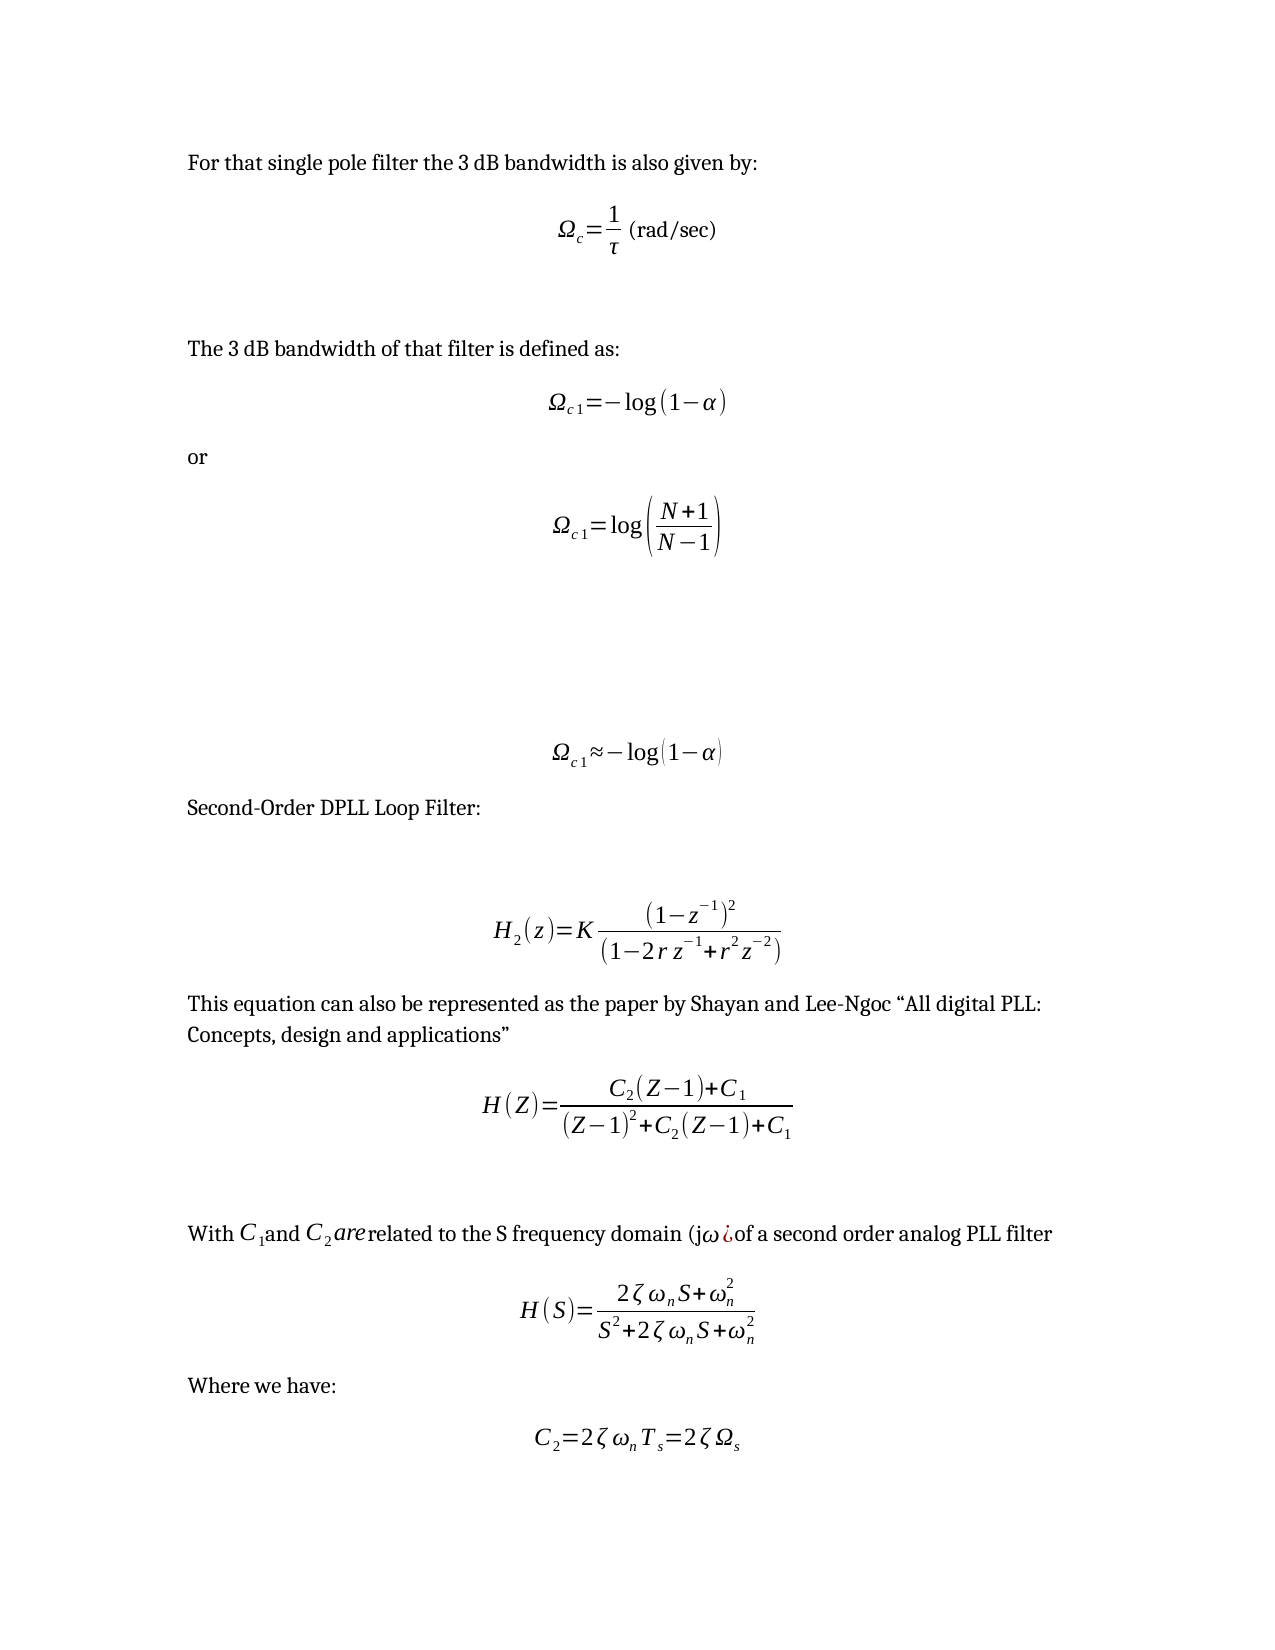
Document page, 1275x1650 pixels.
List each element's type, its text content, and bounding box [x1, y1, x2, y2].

text Second-Order DPLL Loop Filter: [187, 795, 1087, 821]
text This equation can also be represented as the paper by Shayan and Lee-Ngoc “All digital PLL: Concepts, design and applications” [187, 991, 1087, 1048]
text The 3 dB bandwidth of that filter is defined as: [187, 336, 1087, 362]
text For that single pole filter the 3 dB bandwidth is also given by: [187, 150, 1087, 176]
text (rad/sec) [187, 201, 1087, 260]
text With and related to the S frequency domain (jof a second order analog PLL filter [187, 1219, 1087, 1250]
text or [187, 443, 1087, 470]
text Where we have: [187, 1373, 1087, 1399]
